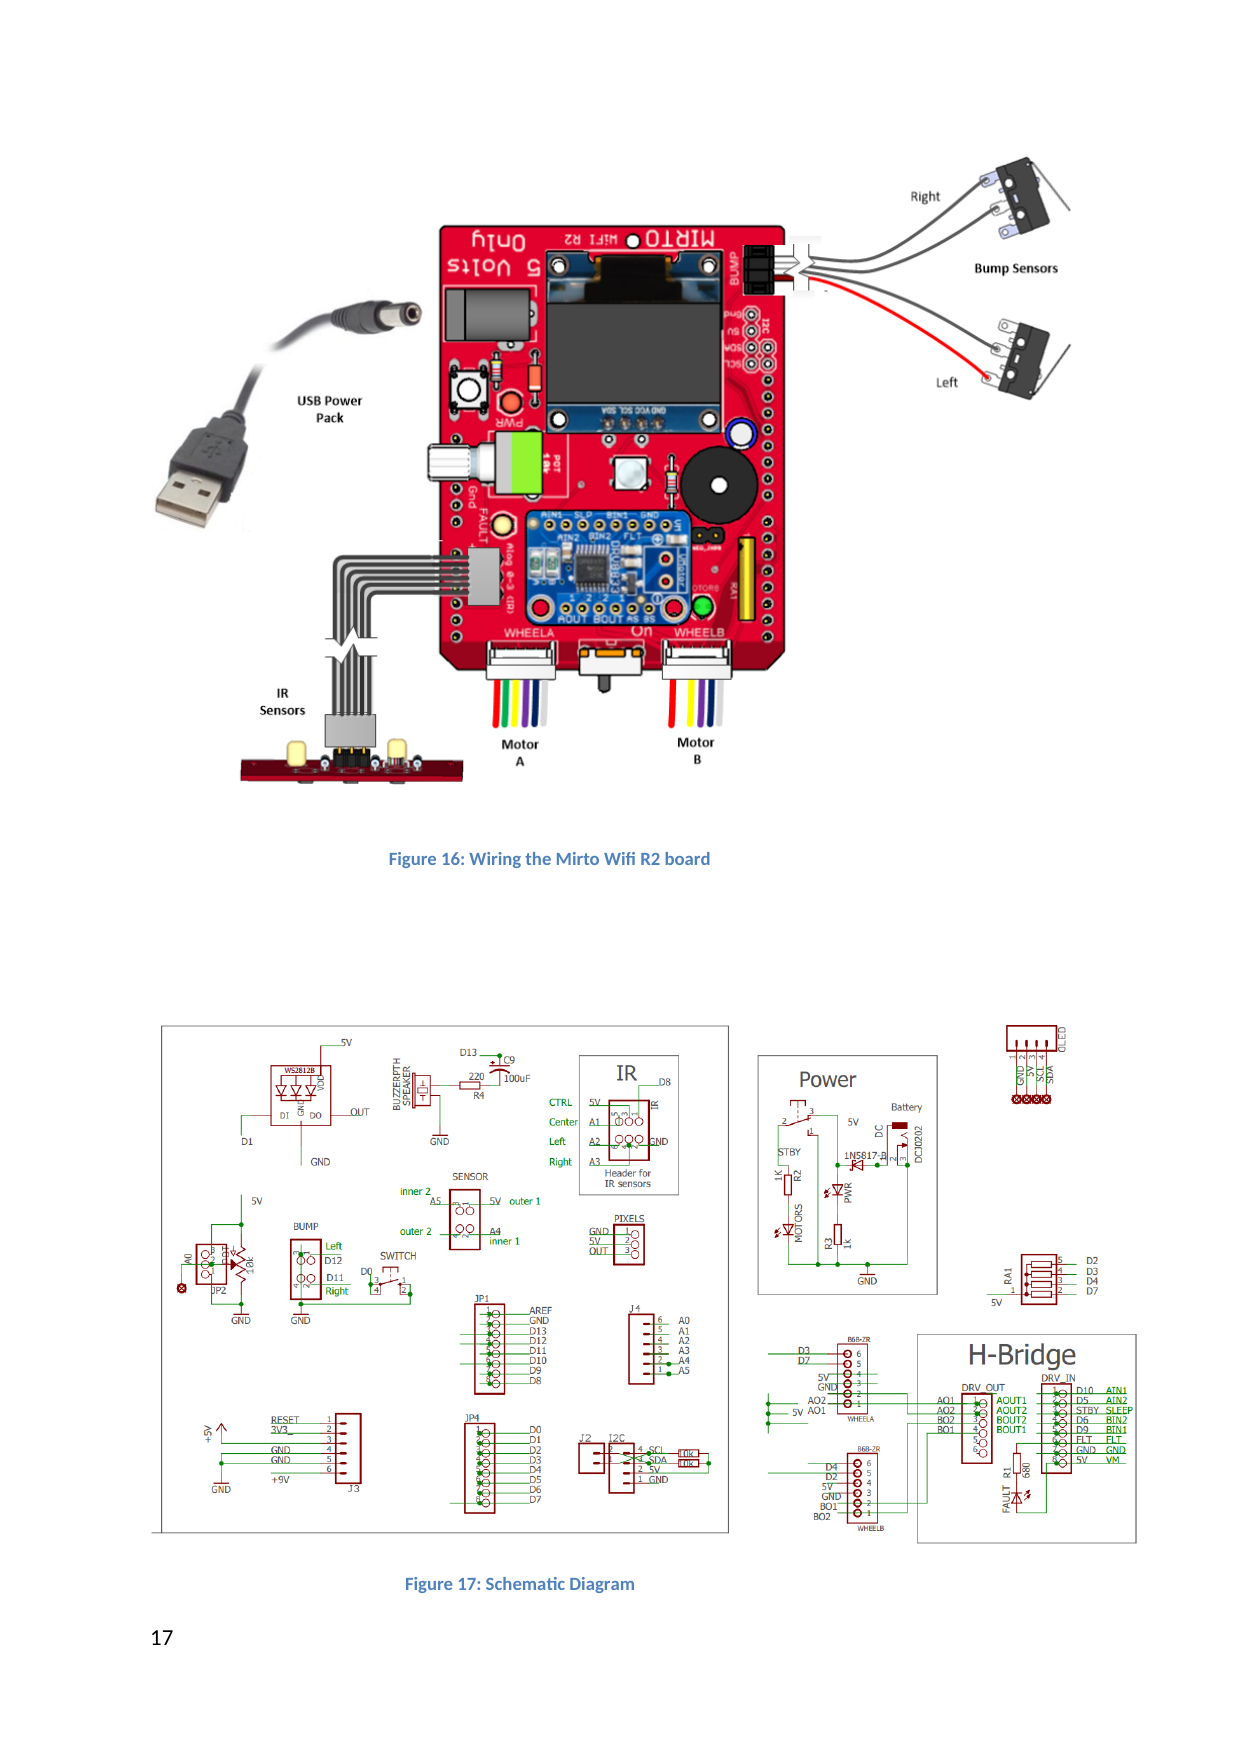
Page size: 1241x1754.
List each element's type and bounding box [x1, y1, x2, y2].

picture [150, 150, 1087, 793]
picture [150, 1017, 1146, 1545]
